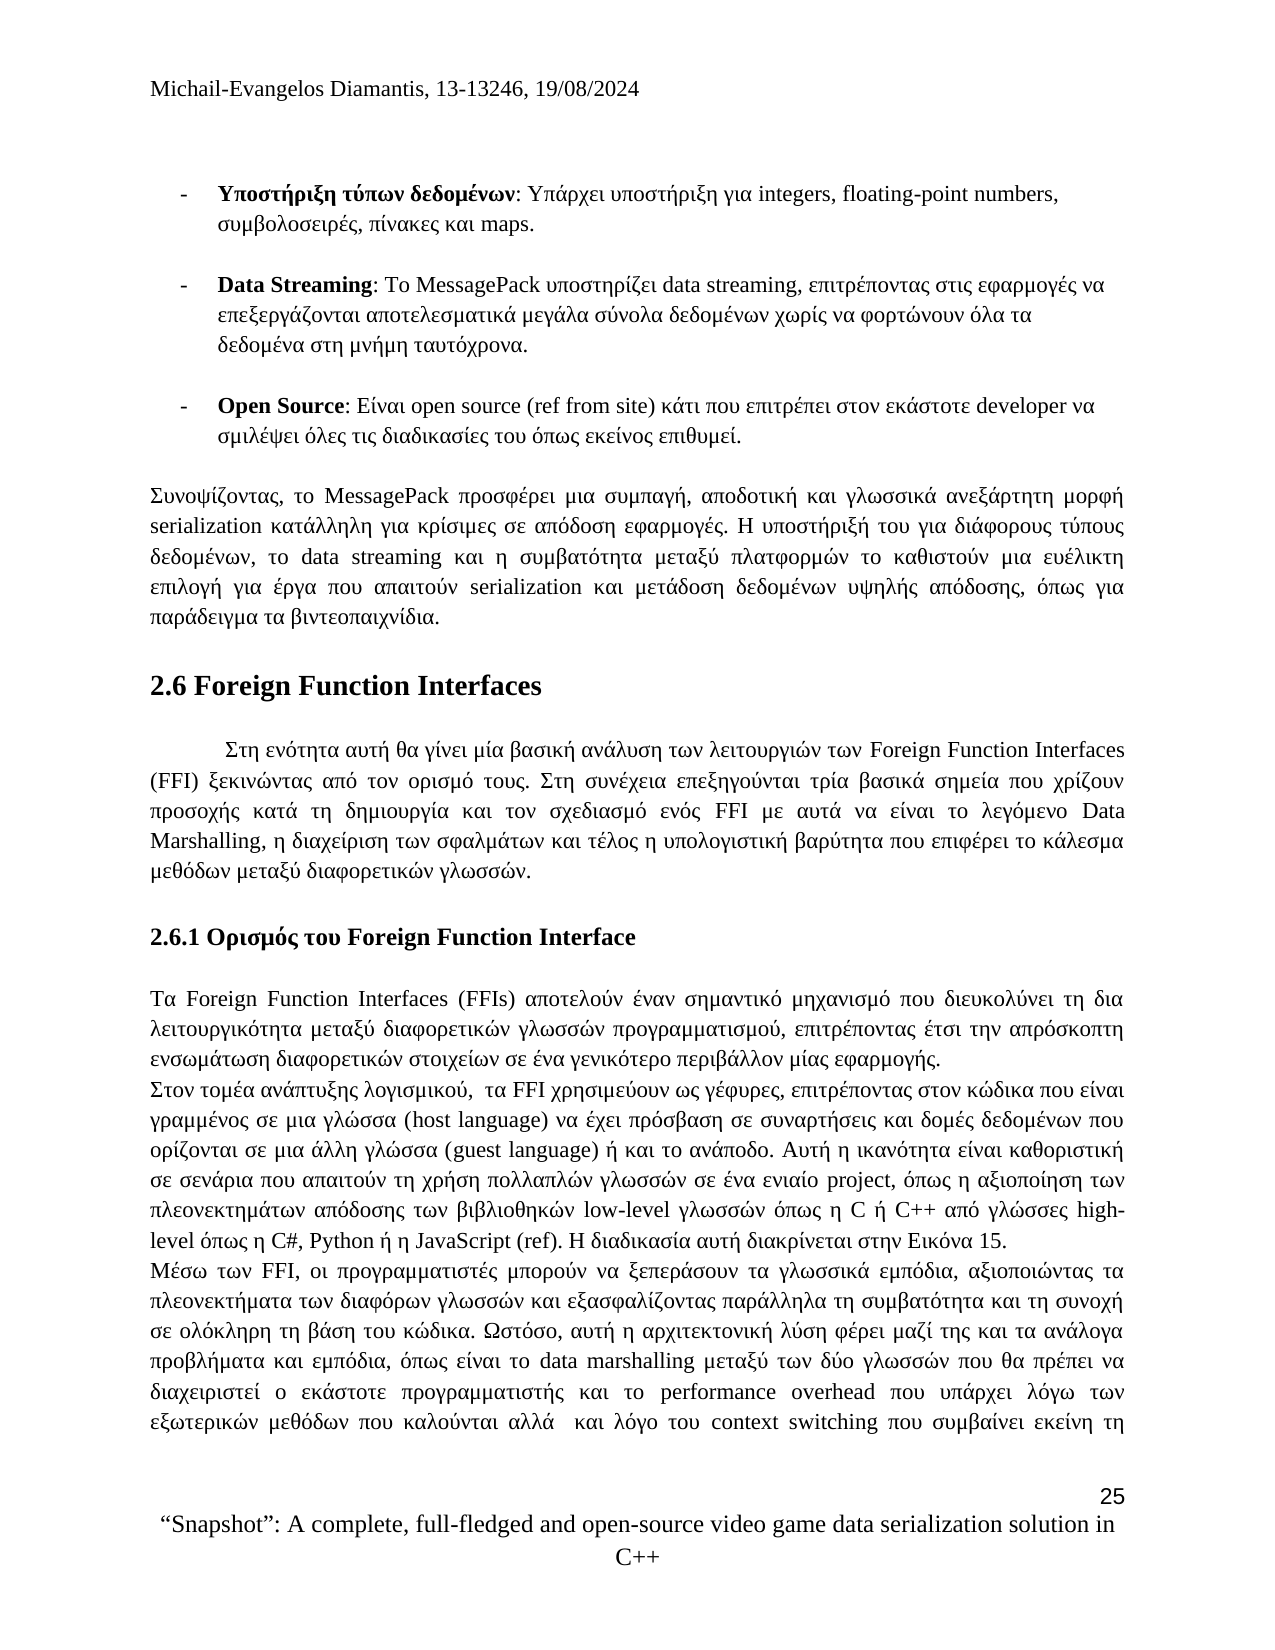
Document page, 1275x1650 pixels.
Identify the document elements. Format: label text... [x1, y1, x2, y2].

text Στη ενότητα αυτή θα γίνει μία βασική ανάλυση των λειτουργιών των Foreign Function Interfaces (FFI) ξεκινώντας από τον ορισμό τους. Στη συνέχεια επεξηγούνται τρία βασικά σημεία που χρίζουν προσοχής κατά τη δημιουργία και τον σχεδιασμό ενός FFI με αυτά να είναι το λεγόμενο Data Marshalling, η διαχείριση των σφαλμάτων και τέλος η υπολογιστική βαρύτητα που επιφέρει το κάλεσμα μεθόδων μεταξύ διαφορετικών γλωσσών. [150, 736, 1125, 884]
text Τα Foreign Function Interfaces (FFIs) αποτελούν έναν σημαντικό μηχανισμό που διευκολύνει τη δια λειτουργικότητα μεταξύ διαφορετικών γλωσσών προγραμματισμού, επιτρέποντας έτσι την απρόσκοπτη ενσωμάτωση διαφορετικών στοιχείων σε ένα γενικότερο περιβάλλον μίας εφαρμογής. [150, 985, 1125, 1072]
text Συνοψίζοντας, το MessagePack προσφέρει μια συμπαγή, αποδοτική και γλωσσικά ανεξάρτητη μορφή serialization κατάλληλη για κρίσιμες σε απόδοση εφαρμογές. Η υποστήριξή του για διάφορους τύπους δεδομένων, το data streaming και η συμβατότητα μεταξύ πλατφορμών το καθιστούν μια ευέλικτη επιλογή για έργα που απαιτούν serialization και μετάδοση δεδομένων υψηλής απόδοσης, όπως για παράδειγμα τα βιντεοπαιχνίδια. [150, 482, 1125, 629]
list Data Streaming: Το MessagePack υποστηρίζει data streaming, επιτρέποντας στις εφαρμογές να επεξεργάζονται αποτελεσματικά μεγάλα σύνολα δεδομένων χωρίς να φορτώνουν όλα τα δεδομένα στη μνήμη ταυτόχρονα. [180, 271, 1125, 358]
list Υποστήριξη τύπων δεδομένων: Υπάρχει υποστήριξη για integers, floating-point numbers, συμβολοσειρές, πίνακες και maps. [180, 180, 1125, 237]
subtitle 2.6.1 Ορισμός του Foreign Function Interface [150, 922, 1125, 951]
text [150, 1257, 1125, 1434]
text Στον τομέα ανάπτυξης λογισμικού, τα FFI χρησιμεύουν ως γέφυρες, επιτρέποντας στον κώδικα που είναι γραμμένος σε μια γλώσσα (host language) να έχει πρόσβαση σε συναρτήσεις και δομές δεδομένων που ορίζονται σε μια άλλη γλώσσα (guest language) ή και το ανάποδο. Αυτή η ικανότητα είναι καθοριστική σε σενάρια που απαιτούν τη χρήση πολλαπλών γλωσσών σε ένα ενιαίο project, όπως η αξιοποίηση των πλεονεκτημάτων απόδοσης των βιβλιοθηκών low-level γλωσσών όπως η C ή C++ από γλώσσες high-level όπως η C#, Python ή η JavaScript (ref). Η διαδικασία αυτή διακρίνεται στην Εικόνα 15. [150, 1076, 1125, 1253]
subtitle 2.6 Foreign Function Interfaces [150, 668, 1125, 701]
list Open Source: Είναι open source (ref from site) κάτι που επιτρέπει στον εκάστοτε developer να σμιλέψει όλες τις διαδικασίες του όπως εκείνος επιθυμεί. [180, 392, 1125, 448]
